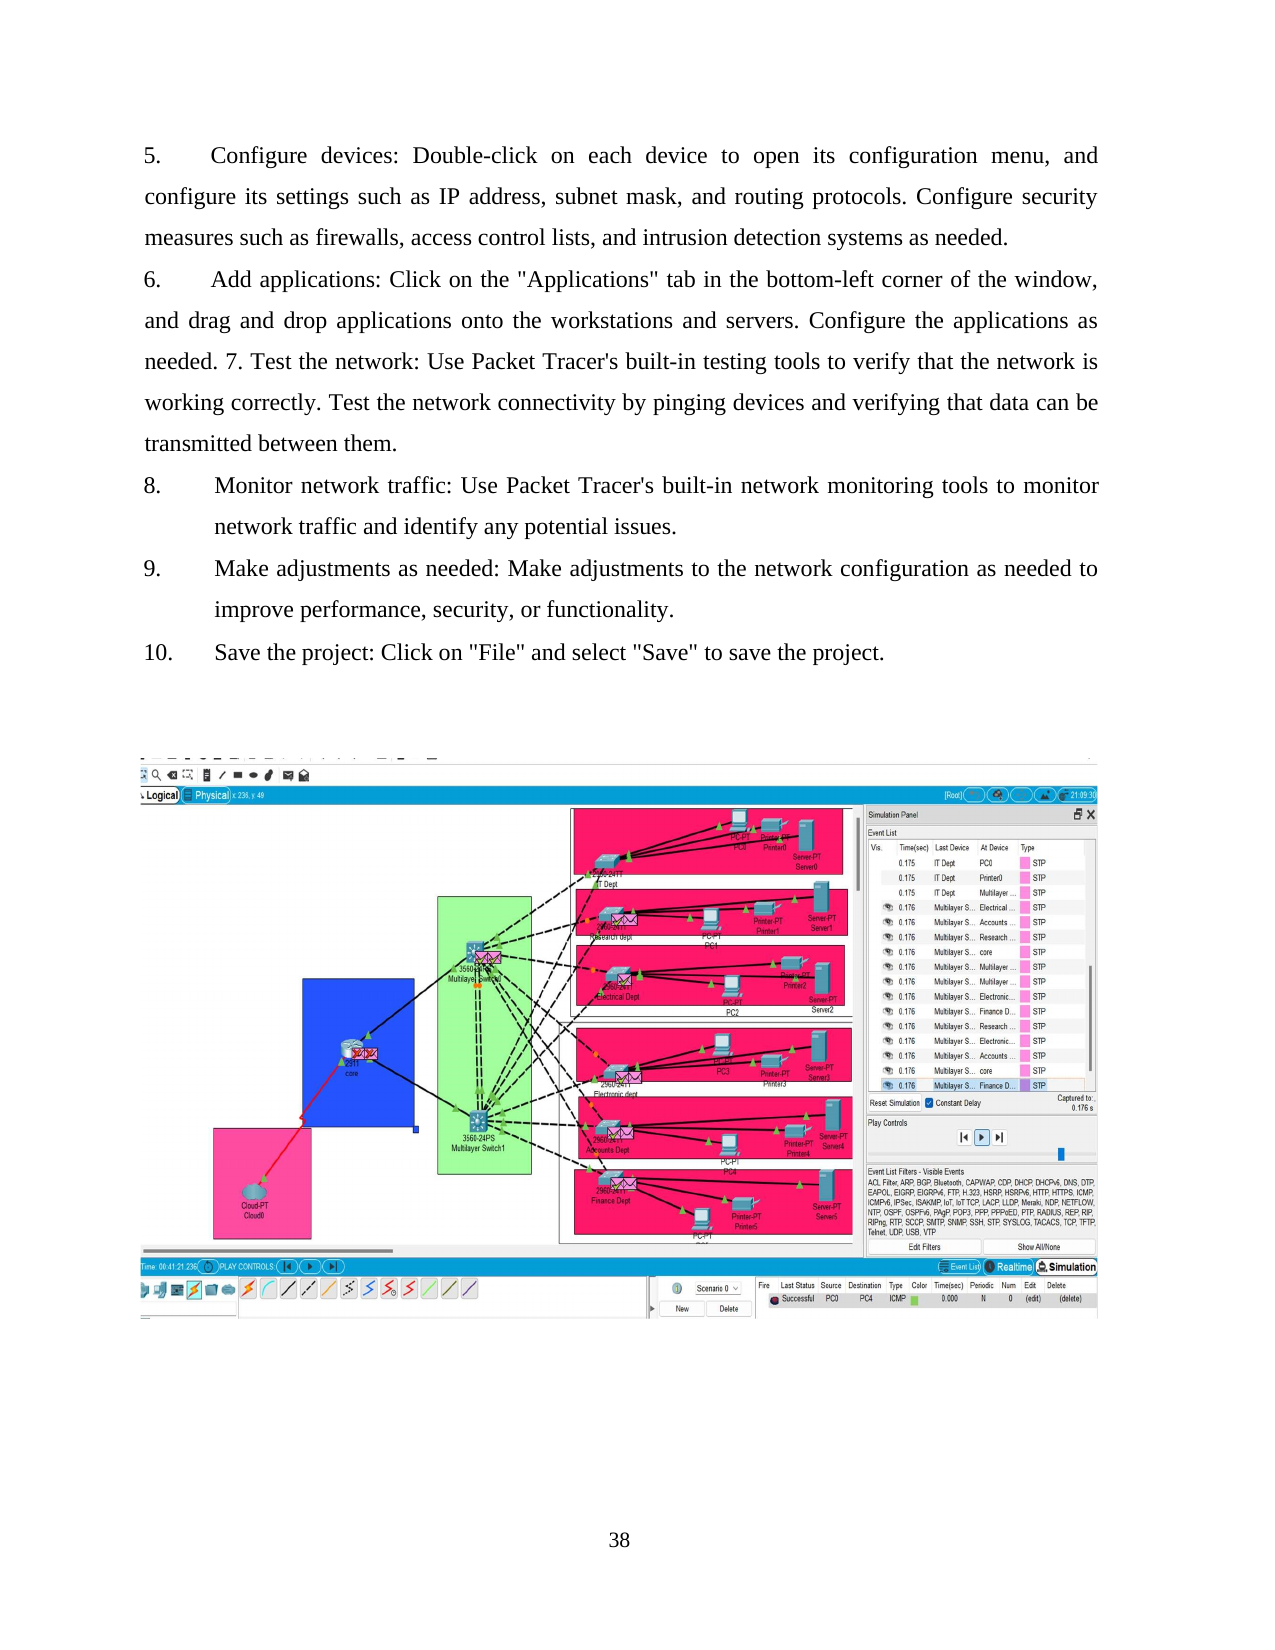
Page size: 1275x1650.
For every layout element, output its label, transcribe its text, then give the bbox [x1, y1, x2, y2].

list Configure devices: Double-click on each device to open its configuration menu, and configure its settings such as IP address, subnet mask, and routing protocols. Configure security measures such as firewalls, access control lists, and intrusion detection systems as needed. [143, 141, 1100, 251]
picture [1091, 790, 1098, 801]
list Make adjustments as needed: Make adjustments to the network configuration as needed to improve performance, security, or functionality. [143, 554, 1100, 622]
list Save the project: Click on "File" and select "Save" to save the project. [143, 638, 1100, 666]
picture [1073, 792, 1088, 798]
list Add applications: Click on the "Applications" tab in the bottom-left corner of the window, and drag and drop applications onto the workstations and servers. Configure the applications as needed. 7. Test the network: Use Packet Tracer's built-in testing tools to verify that the network is working correctly. Test the network connectivity by pinging devices and verifying that data can be transmitted between them. [143, 265, 1100, 457]
picture [140, 758, 1098, 1319]
list Monitor network traffic: Use Packet Tracer's built-in network monitoring tools to monitor network traffic and identify any potential issues. [143, 471, 1100, 539]
